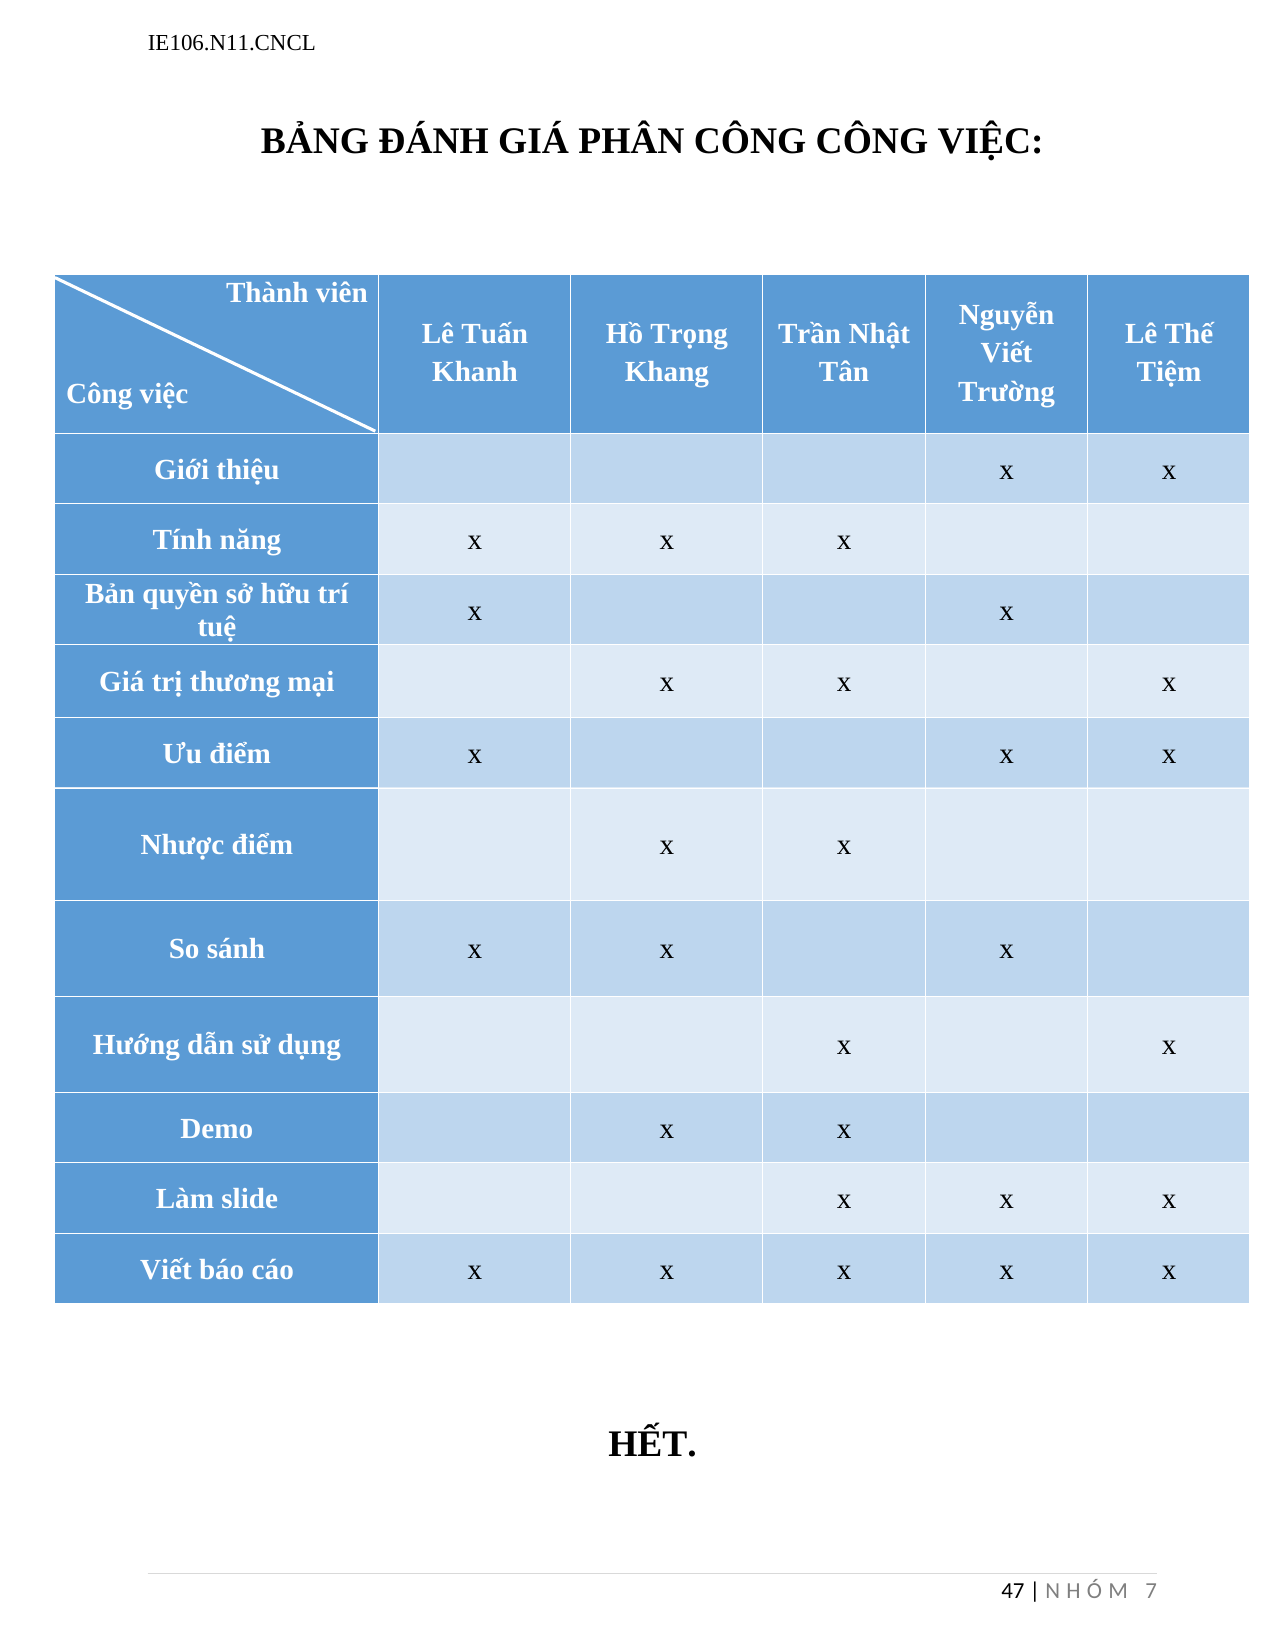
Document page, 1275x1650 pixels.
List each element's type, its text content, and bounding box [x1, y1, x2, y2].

table_cell [571, 718, 762, 787]
table_cell [571, 434, 762, 503]
table_cell x [926, 1234, 1087, 1303]
table_cell x [763, 997, 925, 1092]
table_cell x [571, 1234, 762, 1303]
table_cell [926, 504, 1087, 574]
table_cell [379, 1163, 570, 1233]
table_cell x [379, 901, 570, 996]
table_cell [379, 789, 570, 900]
table_cell [1088, 575, 1249, 644]
table_cell x [571, 901, 762, 996]
table_cell [1088, 504, 1249, 574]
table_cell x [763, 645, 925, 717]
table_cell [926, 997, 1087, 1092]
table_cell x [1088, 997, 1249, 1092]
table_cell x [379, 575, 570, 644]
table_header Lê Thế Tiệm [1088, 275, 1249, 433]
subtitle BẢNG ĐÁNH GIÁ PHÂN CÔNG CÔNG VIỆC: [148, 118, 1157, 161]
table_cell [571, 575, 762, 644]
table_cell Tính năng [55, 504, 378, 574]
table_cell x [926, 718, 1087, 787]
table_cell [926, 789, 1087, 900]
table_header Lê Tuấn Khanh [379, 275, 570, 433]
table_cell Bản quyền sở hữu trí tuệ [55, 575, 378, 644]
table_cell x [571, 789, 762, 900]
table_cell Giới thiệu [55, 434, 378, 503]
table_cell [1088, 1093, 1249, 1162]
table_header Trần Nhật Tân [763, 275, 925, 433]
table_cell x [926, 1163, 1087, 1233]
table_cell x [571, 645, 762, 717]
table_cell [379, 645, 570, 717]
table_cell x [1088, 1163, 1249, 1233]
table_cell [571, 1163, 762, 1233]
table_cell x [1088, 434, 1249, 503]
table_cell Nhược điểm [55, 789, 378, 900]
table_cell x [763, 1163, 925, 1233]
table_cell x [379, 718, 570, 787]
table_cell [763, 718, 925, 787]
table_cell Hướng dẫn sử dụng [55, 997, 378, 1092]
table_cell x [379, 504, 570, 574]
table_cell x [763, 1093, 925, 1162]
table_cell [1088, 901, 1249, 996]
table_cell x [763, 789, 925, 900]
table_cell Làm slide [55, 1163, 378, 1233]
table_cell x [571, 504, 762, 574]
table_cell x [1088, 718, 1249, 787]
table_cell So sánh [55, 901, 378, 996]
table_cell x [571, 1093, 762, 1162]
subtitle HẾT. [148, 1422, 1157, 1465]
table_cell [379, 1093, 570, 1162]
table_cell [926, 1093, 1087, 1162]
table_cell x [1088, 1234, 1249, 1303]
table_cell Demo [55, 1093, 378, 1162]
table_cell [379, 434, 570, 503]
table_cell x [763, 504, 925, 574]
table_cell [1088, 789, 1249, 900]
table_cell x [926, 901, 1087, 996]
table_cell [571, 997, 762, 1092]
table_cell [926, 645, 1087, 717]
table_cell x [926, 575, 1087, 644]
table_cell Ưu điểm [55, 718, 378, 787]
table_cell Giá trị thương mại [55, 645, 378, 717]
table_cell x [926, 434, 1087, 503]
table_header Thành viên Công việc [55, 275, 378, 433]
table_header Nguyễn Viết Trường [926, 275, 1087, 433]
table_cell Viết báo cáo [55, 1234, 378, 1303]
table_cell x [1088, 645, 1249, 717]
table_header Hồ Trọng Khang [571, 275, 762, 433]
table_cell x [379, 1234, 570, 1303]
table_cell x [763, 1234, 925, 1303]
table_cell [763, 575, 925, 644]
table_cell [763, 434, 925, 503]
table_cell [763, 901, 925, 996]
table_cell [379, 997, 570, 1092]
